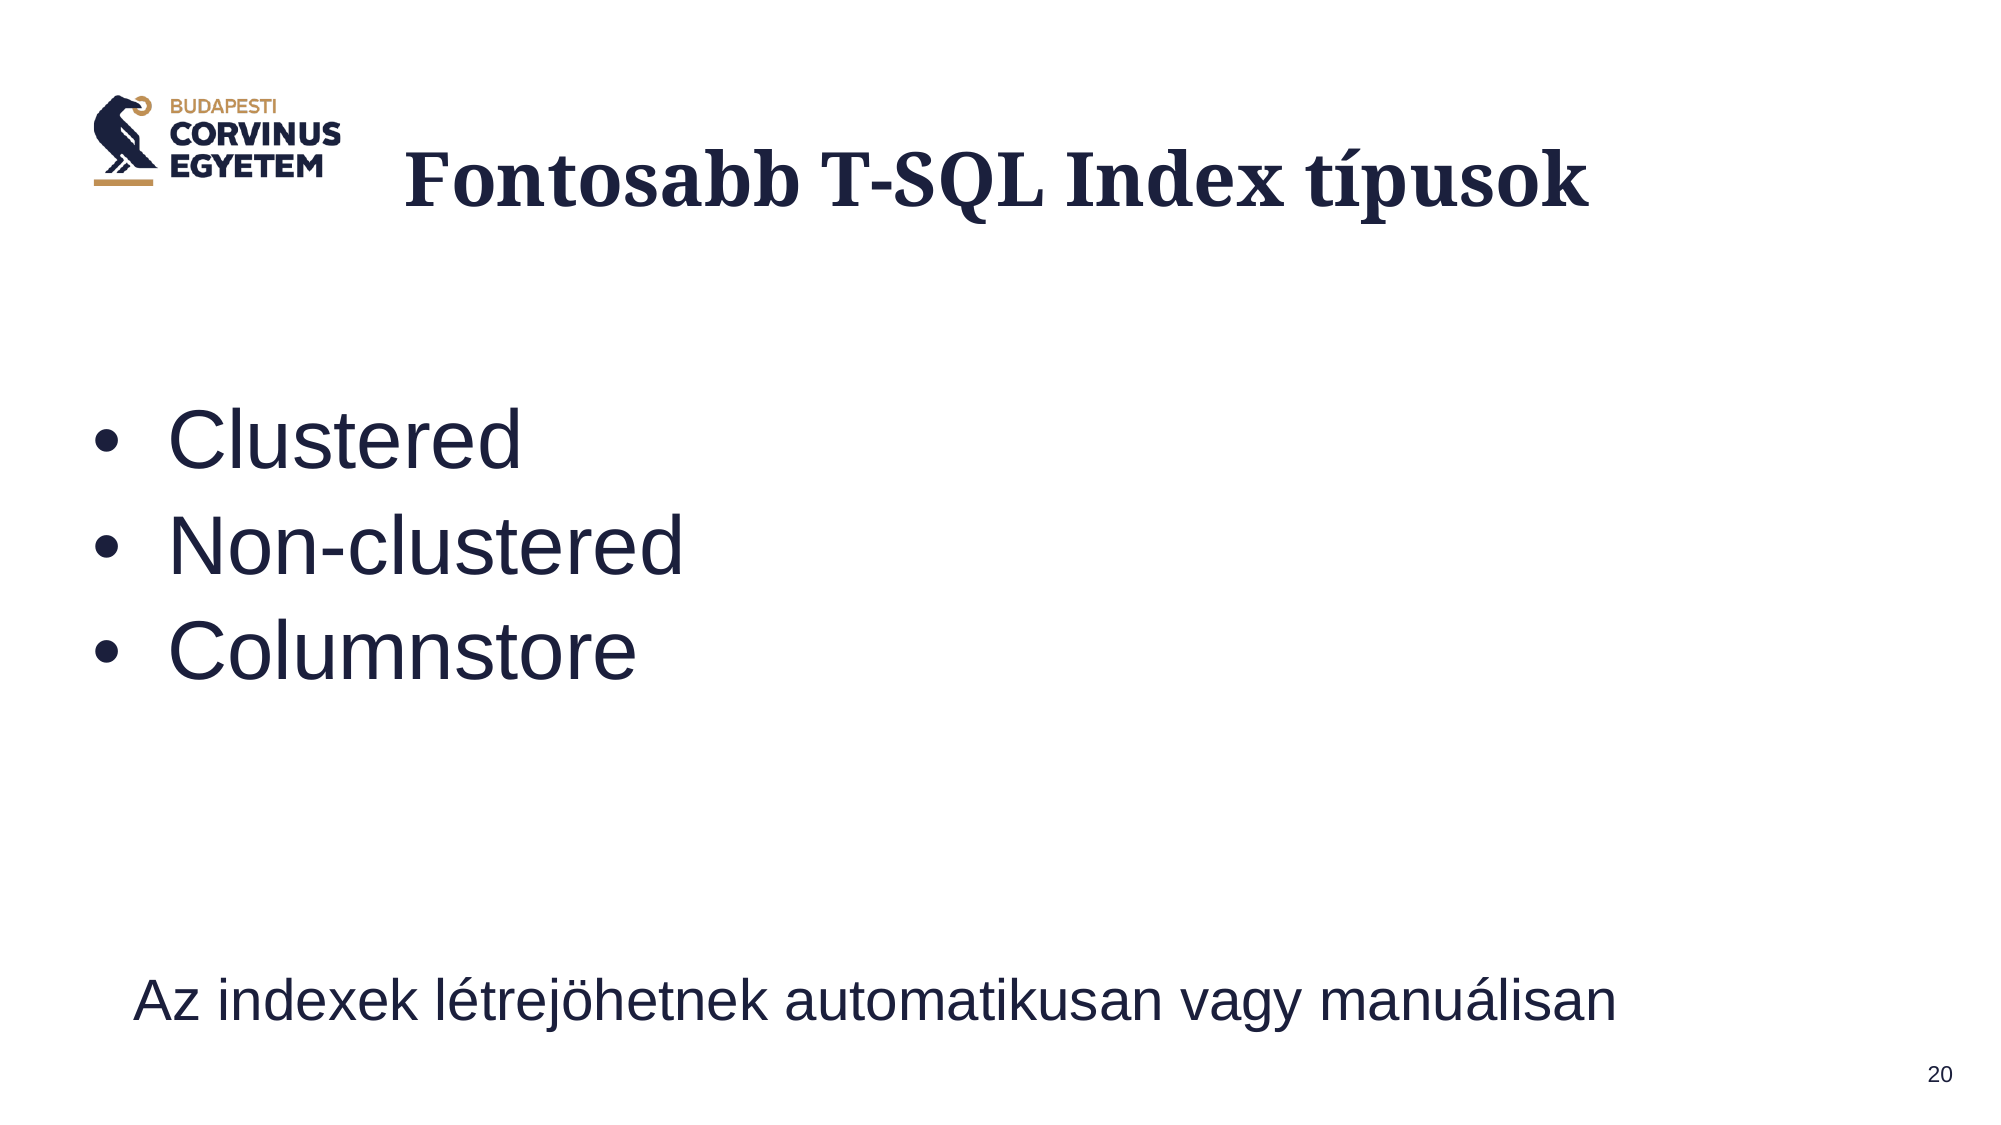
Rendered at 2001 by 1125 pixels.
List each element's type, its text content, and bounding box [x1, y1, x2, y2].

picture [93, 95, 341, 126]
subtitle Fontosabb T-SQL Index típusok [81, 126, 1590, 228]
text Az indexek létrejöhetnek automatikusan vagy manuálisan [133, 966, 1800, 1033]
list Columnstore [92, 602, 1946, 697]
list Clustered [92, 391, 1946, 487]
list Non-clustered [92, 496, 1946, 592]
